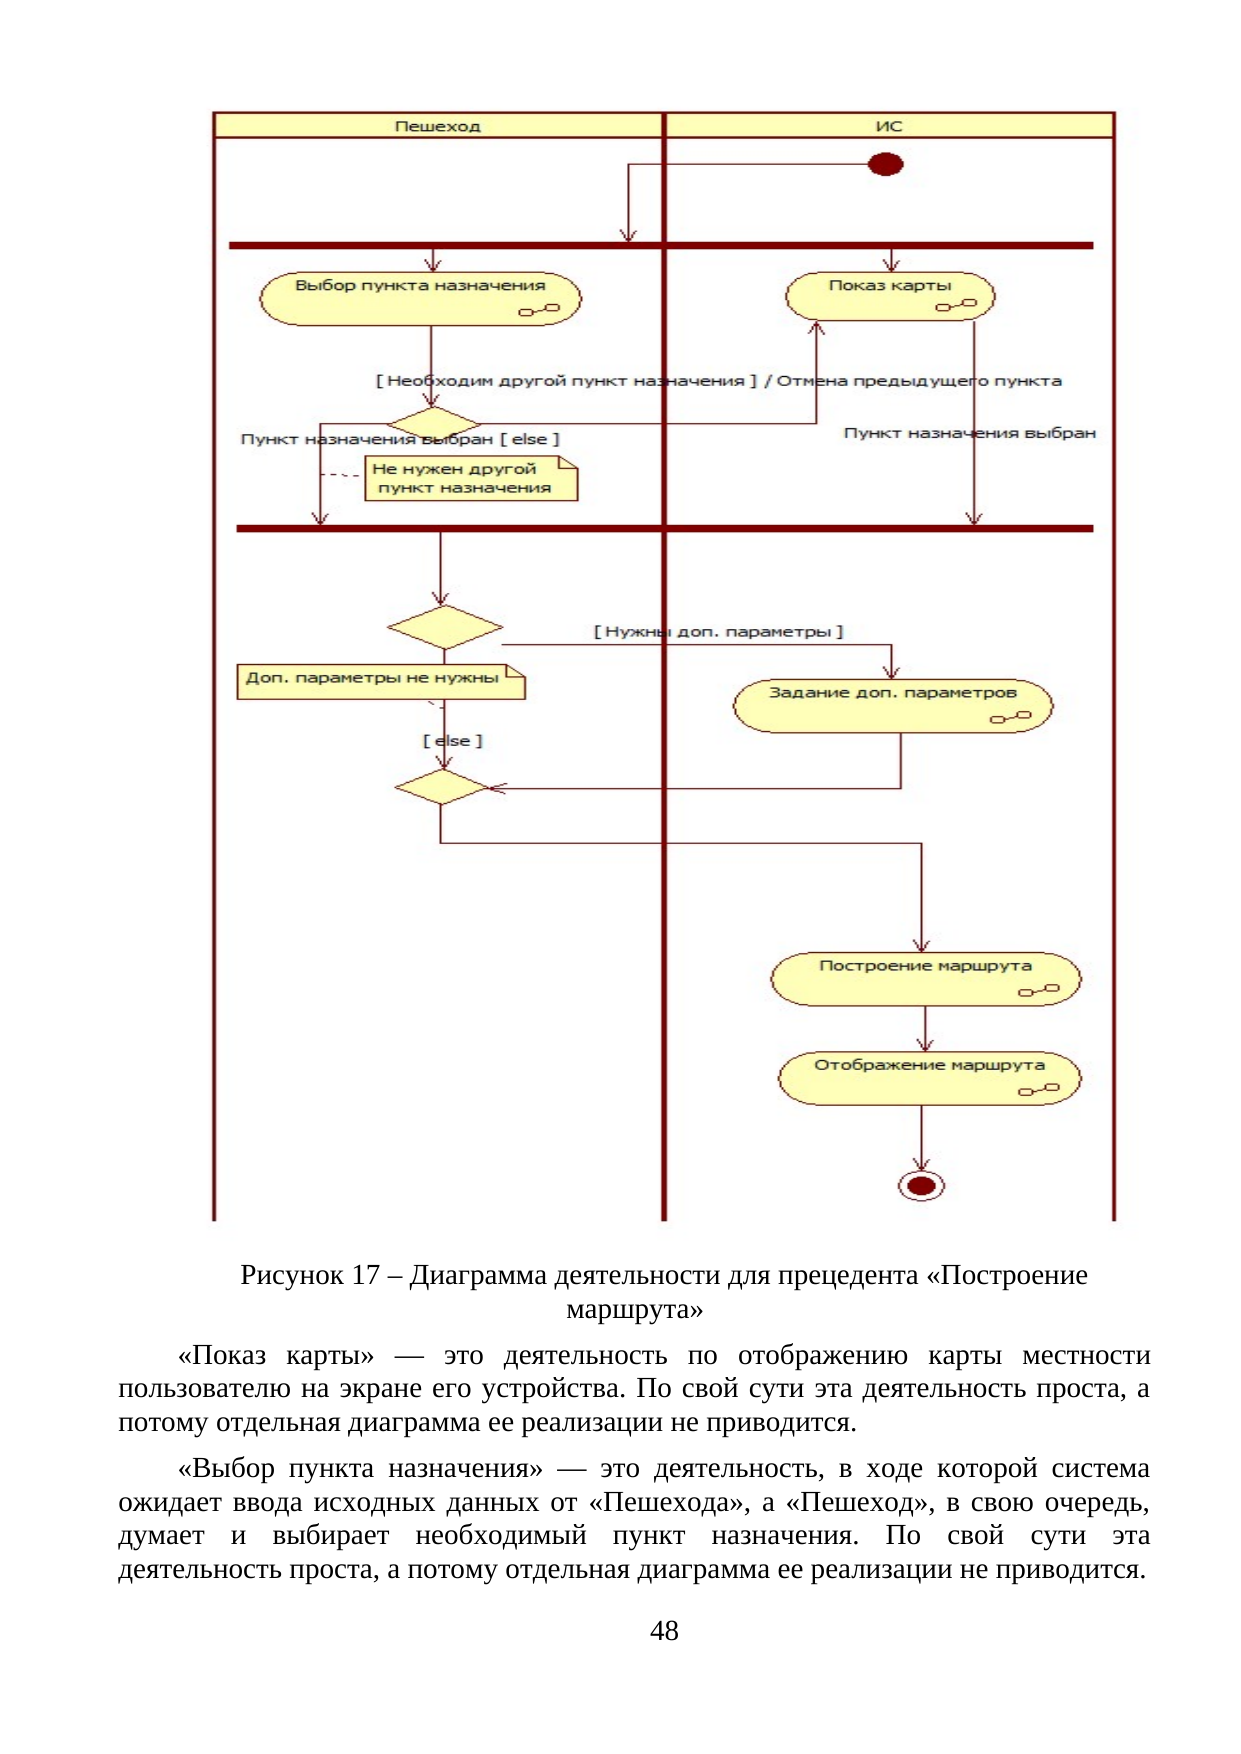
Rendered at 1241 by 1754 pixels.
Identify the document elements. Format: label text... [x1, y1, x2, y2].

text Рисунок 17 – Диаграмма деятельности для прецедента «Построение маршрута» [118, 1257, 1152, 1324]
text «Показ карты» — это деятельность по отображению карты местности пользователю на экране его устройства. По свой сути эта деятельность проста, а потому отдельная диаграмма ее реализации не приводится. [118, 1337, 1152, 1438]
text «Выбор пункта назначения» — это деятельность, в ходе которой система ожидает ввода исходных данных от «Пешехода», а «Пешеход», в свою очередь, думает и выбирает необходимый пункт назначения. По свой сути эта деятельность проста, а потому отдельная диаграмма ее реализации не приводится. [118, 1450, 1152, 1584]
picture [177, 88, 1154, 1245]
